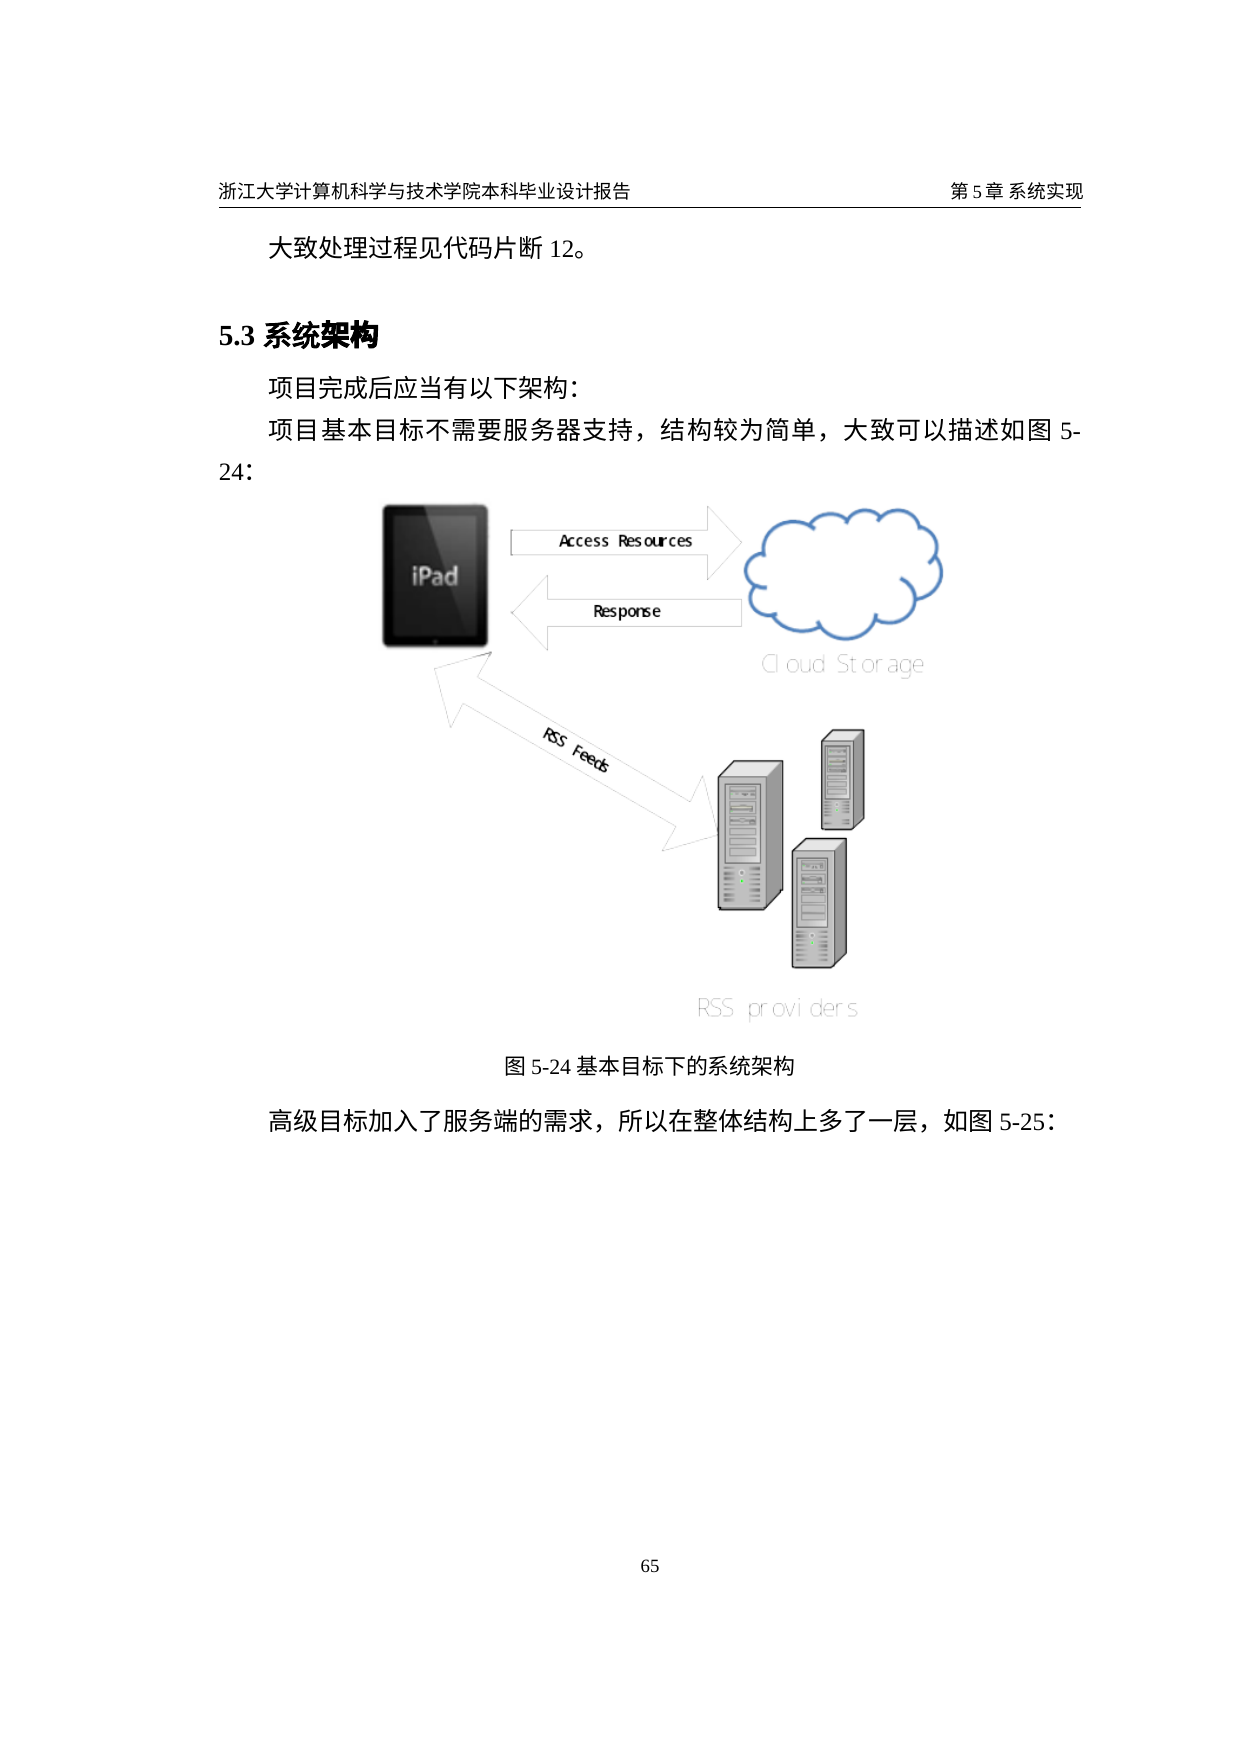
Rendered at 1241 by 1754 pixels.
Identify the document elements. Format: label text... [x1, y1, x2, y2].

text 大致处理过程见代码片断 12。 [218, 224, 1081, 266]
text 项目完成后应当有以下架构： [218, 364, 1081, 406]
text 系统架构 [218, 316, 1081, 352]
